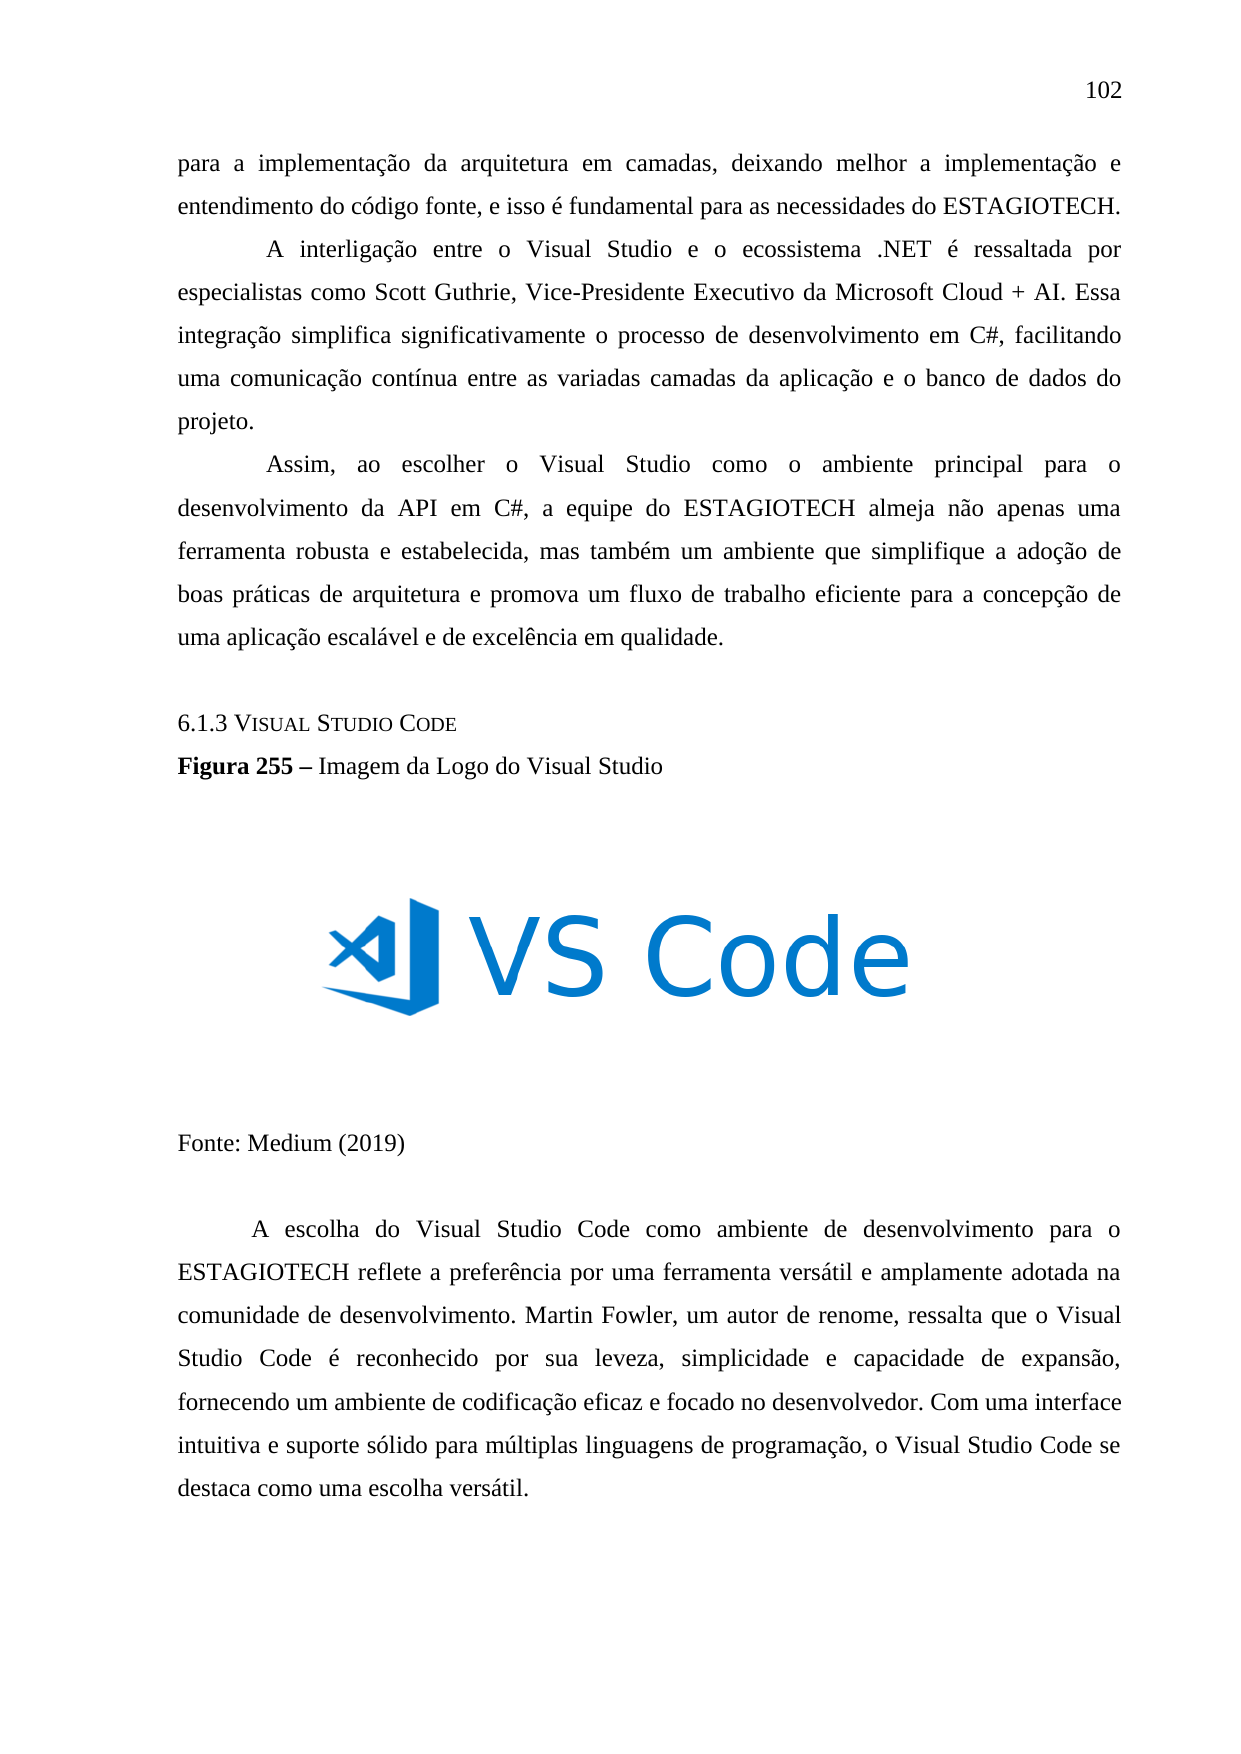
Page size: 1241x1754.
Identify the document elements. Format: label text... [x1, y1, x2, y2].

text A escolha do Visual Studio Code como ambiente de desenvolvimento para o ESTAGIOTECH reflete a preferência por uma ferramenta versátil e amplamente adotada na comunidade de desenvolvimento. Martin Fowler, um autor de renome, ressalta que o Visual Studio Code é reconhecido por sua leveza, simplicidade e capacidade de expansão, fornecendo um ambiente de codificação eficaz e focado no desenvolvedor. Com uma interface intuitiva e suporte sólido para múltiplas linguagens de programação, o Visual Studio Code se destaca como uma escolha versátil. [177, 1214, 1122, 1502]
text A interligação entre o Visual Studio e o ecossistema .NET é ressaltada por especialistas como Scott Guthrie, Vice-Presidente Executivo da Microsoft Cloud + AI. Essa integração simplifica significativamente o processo de desenvolvimento em C#, facilitando uma comunicação contínua entre as variadas camadas da aplicação e o banco de dados do projeto. [177, 234, 1122, 435]
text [177, 148, 1122, 219]
picture [265, 780, 971, 1114]
subtitle 6.1.3 Visual Studio Code [177, 708, 1122, 737]
text Assim, ao escolher o Visual Studio como o ambiente principal para o desenvolvimento da API em C#, a equipe do ESTAGIOTECH almeja não apenas uma ferramenta robusta e estabelecida, mas também um ambiente que simplifique a adoção de boas práticas de arquitetura e promova um fluxo de trabalho eficiente para a concepção de uma aplicação escalável e de excelência em qualidade. [177, 449, 1122, 651]
text Fonte: Medium (2019) [177, 1128, 1122, 1157]
text Figura 25 – Imagem da Logo do Visual Studio [177, 751, 1122, 780]
